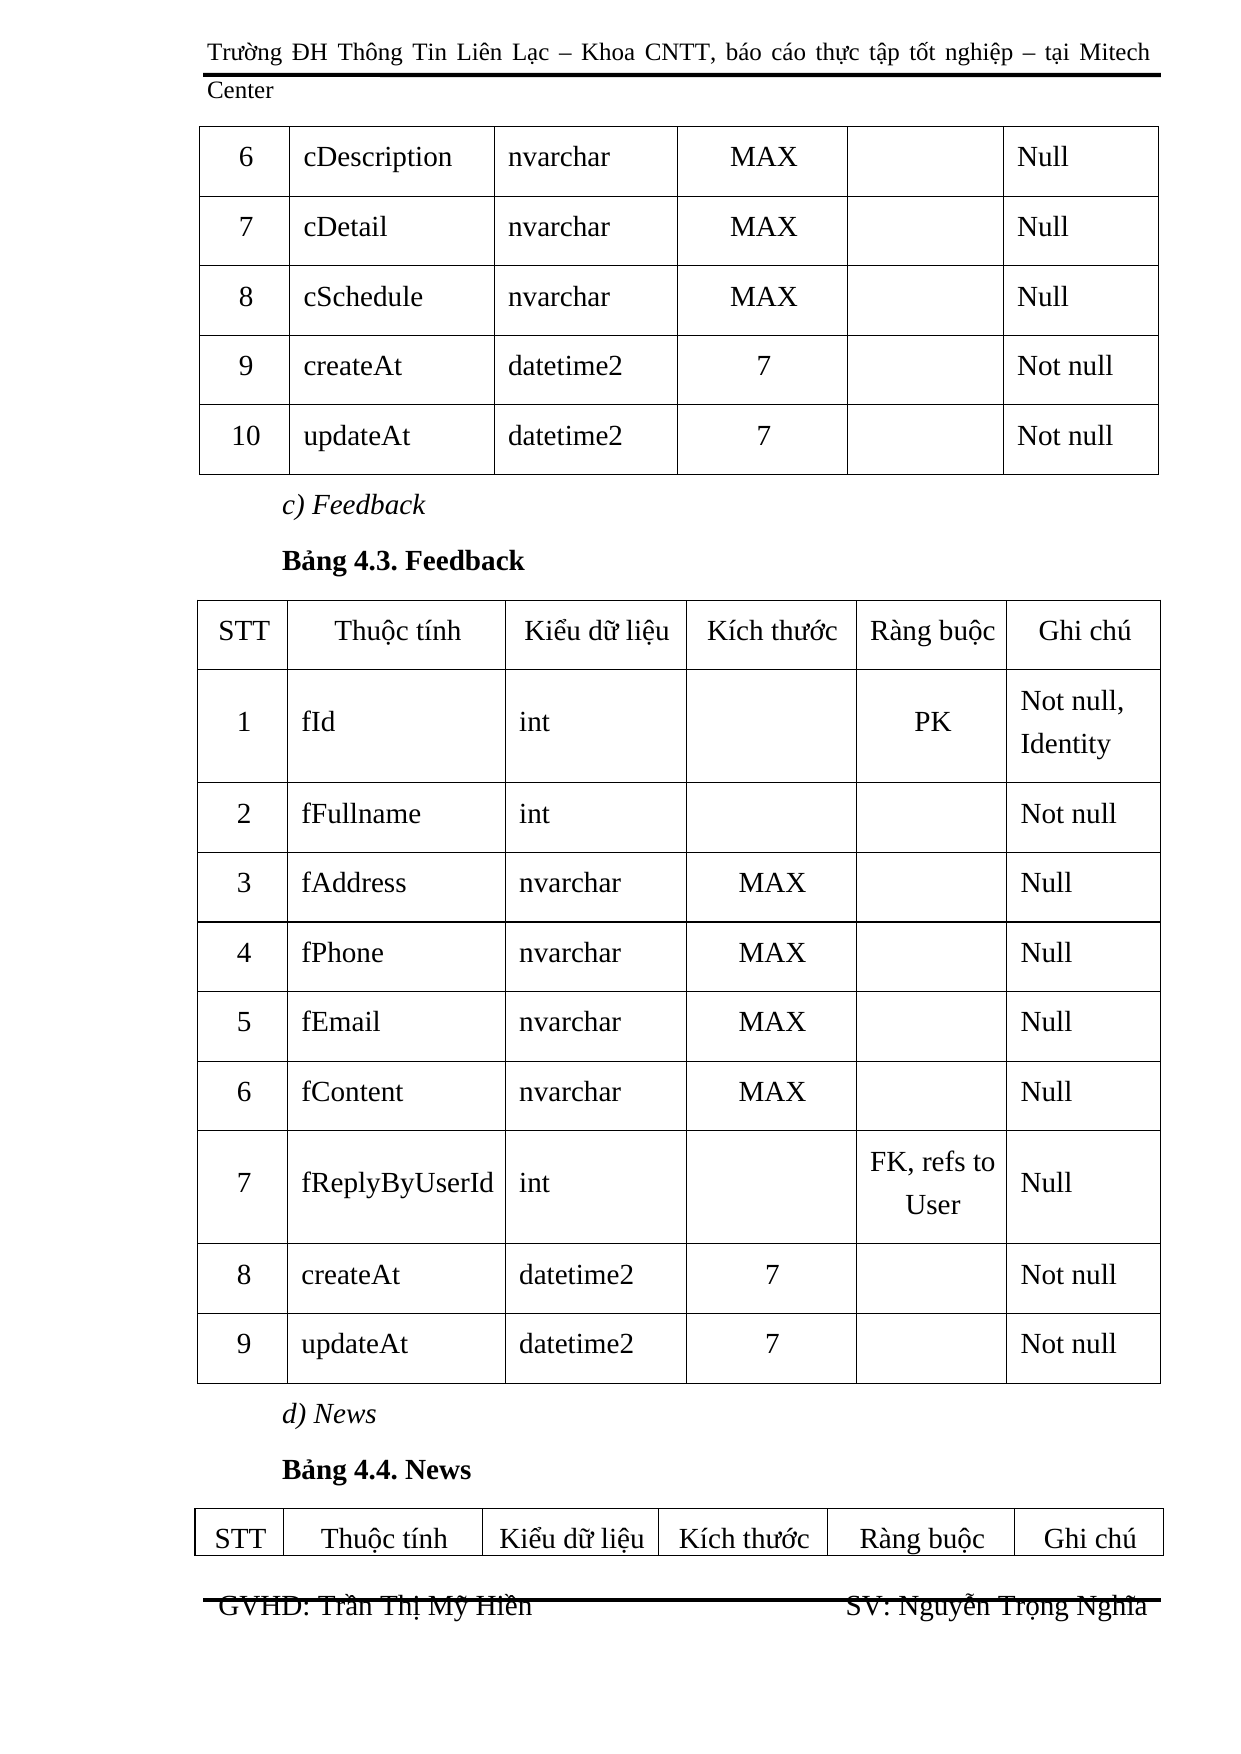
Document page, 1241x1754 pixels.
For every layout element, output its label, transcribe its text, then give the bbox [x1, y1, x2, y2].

text Bảng 4.3. Feedback [207, 543, 1152, 577]
table_header Kích thước [687, 601, 856, 669]
table_cell datetime2 [495, 336, 677, 404]
table_cell nvarchar [506, 923, 686, 991]
table_header Kích thước [659, 1509, 827, 1555]
table_cell [857, 923, 1006, 991]
table_cell 8 [198, 1244, 287, 1313]
table_cell Null [1004, 266, 1158, 335]
table_cell int [506, 1131, 686, 1243]
table_header Ghi chú [1007, 601, 1160, 669]
table_cell [857, 1244, 1006, 1313]
text d) News [207, 1396, 1152, 1429]
table_cell Not null [1007, 1244, 1160, 1313]
table_cell fContent [288, 1062, 505, 1130]
table_cell Not null [1007, 1314, 1160, 1382]
table_cell Not null [1004, 336, 1158, 404]
table_cell 2 [198, 783, 287, 852]
table_cell int [506, 783, 686, 852]
text c) Feedback [207, 487, 1152, 521]
table_cell nvarchar [506, 1062, 686, 1130]
table_cell [848, 127, 1003, 196]
table_cell datetime2 [495, 405, 677, 474]
table_cell 1 [198, 670, 287, 782]
table_cell Not null [1004, 405, 1158, 474]
table_cell MAX [678, 266, 847, 335]
table_cell Null [1004, 197, 1158, 265]
table_cell fPhone [288, 923, 505, 991]
table_cell nvarchar [506, 992, 686, 1061]
table_cell datetime2 [506, 1314, 686, 1382]
table_cell MAX [687, 992, 856, 1061]
table_cell MAX [678, 197, 847, 265]
table_cell MAX [687, 923, 856, 991]
table_cell FK, refs to User [857, 1131, 1006, 1243]
table_cell Null [1007, 992, 1160, 1061]
table_cell fAddress [288, 853, 505, 921]
table_cell 7 [687, 1244, 856, 1313]
table_cell cSchedule [290, 266, 494, 335]
table_cell cDescription [290, 127, 494, 196]
table_cell nvarchar [495, 197, 677, 265]
table_cell [687, 783, 856, 852]
table_header Kiểu dữ liệu [483, 1509, 658, 1555]
table_cell Null [1007, 923, 1160, 991]
table_header Thuộc tính [284, 1509, 482, 1555]
table_cell [848, 405, 1003, 474]
table_cell [848, 266, 1003, 335]
table_header STT [198, 601, 287, 669]
table_cell updateAt [288, 1314, 505, 1382]
table_cell [848, 197, 1003, 265]
table_cell 9 [198, 1314, 287, 1382]
table_cell [857, 853, 1006, 921]
table_cell int [506, 670, 686, 782]
text Bảng 4.4. News [207, 1452, 1152, 1486]
table_cell 5 [198, 992, 287, 1061]
table_cell [857, 992, 1006, 1061]
table_cell MAX [687, 1062, 856, 1130]
table_cell Null [1007, 853, 1160, 921]
table_cell [687, 670, 856, 782]
table_header Thuộc tính [288, 601, 505, 669]
table_cell nvarchar [506, 853, 686, 921]
table_cell Null [1004, 127, 1158, 196]
table_cell 7 [678, 336, 847, 404]
table_cell datetime2 [506, 1244, 686, 1313]
table_header Kiểu dữ liệu [506, 601, 686, 669]
table_header Ràng buộc [857, 601, 1006, 669]
table_cell 7 [200, 197, 289, 265]
table_cell 7 [687, 1314, 856, 1382]
table_cell 8 [200, 266, 289, 335]
table_cell fId [288, 670, 505, 782]
table_cell [687, 1131, 856, 1243]
table_cell Not null, Identity [1007, 670, 1160, 782]
table_header Ràng buộc [828, 1509, 1014, 1555]
table_cell PK [857, 670, 1006, 782]
table_cell 7 [678, 405, 847, 474]
table_cell fFullname [288, 783, 505, 852]
table_cell Null [1007, 1131, 1160, 1243]
table_cell 6 [200, 127, 289, 196]
table_cell cDetail [290, 197, 494, 265]
table_cell Not null [1007, 783, 1160, 852]
table_cell 3 [198, 853, 287, 921]
table_cell updateAt [290, 405, 494, 474]
table_cell createAt [290, 336, 494, 404]
table_cell fReplyByUserId [288, 1131, 505, 1243]
table_cell [857, 1062, 1006, 1130]
table_cell 7 [198, 1131, 287, 1243]
table_cell 9 [200, 336, 289, 404]
table_cell nvarchar [495, 127, 677, 196]
table_header Ghi chú [1015, 1509, 1163, 1555]
table_cell Null [1007, 1062, 1160, 1130]
table_cell MAX [678, 127, 847, 196]
table_cell 4 [198, 923, 287, 991]
table_cell createAt [288, 1244, 505, 1313]
table_cell MAX [687, 853, 856, 921]
table_cell nvarchar [495, 266, 677, 335]
table_cell 10 [200, 405, 289, 474]
table_header STT [196, 1509, 283, 1555]
table_cell [848, 336, 1003, 404]
table_cell 6 [198, 1062, 287, 1130]
table_cell [857, 1314, 1006, 1382]
table_cell [857, 783, 1006, 852]
table_cell fEmail [288, 992, 505, 1061]
